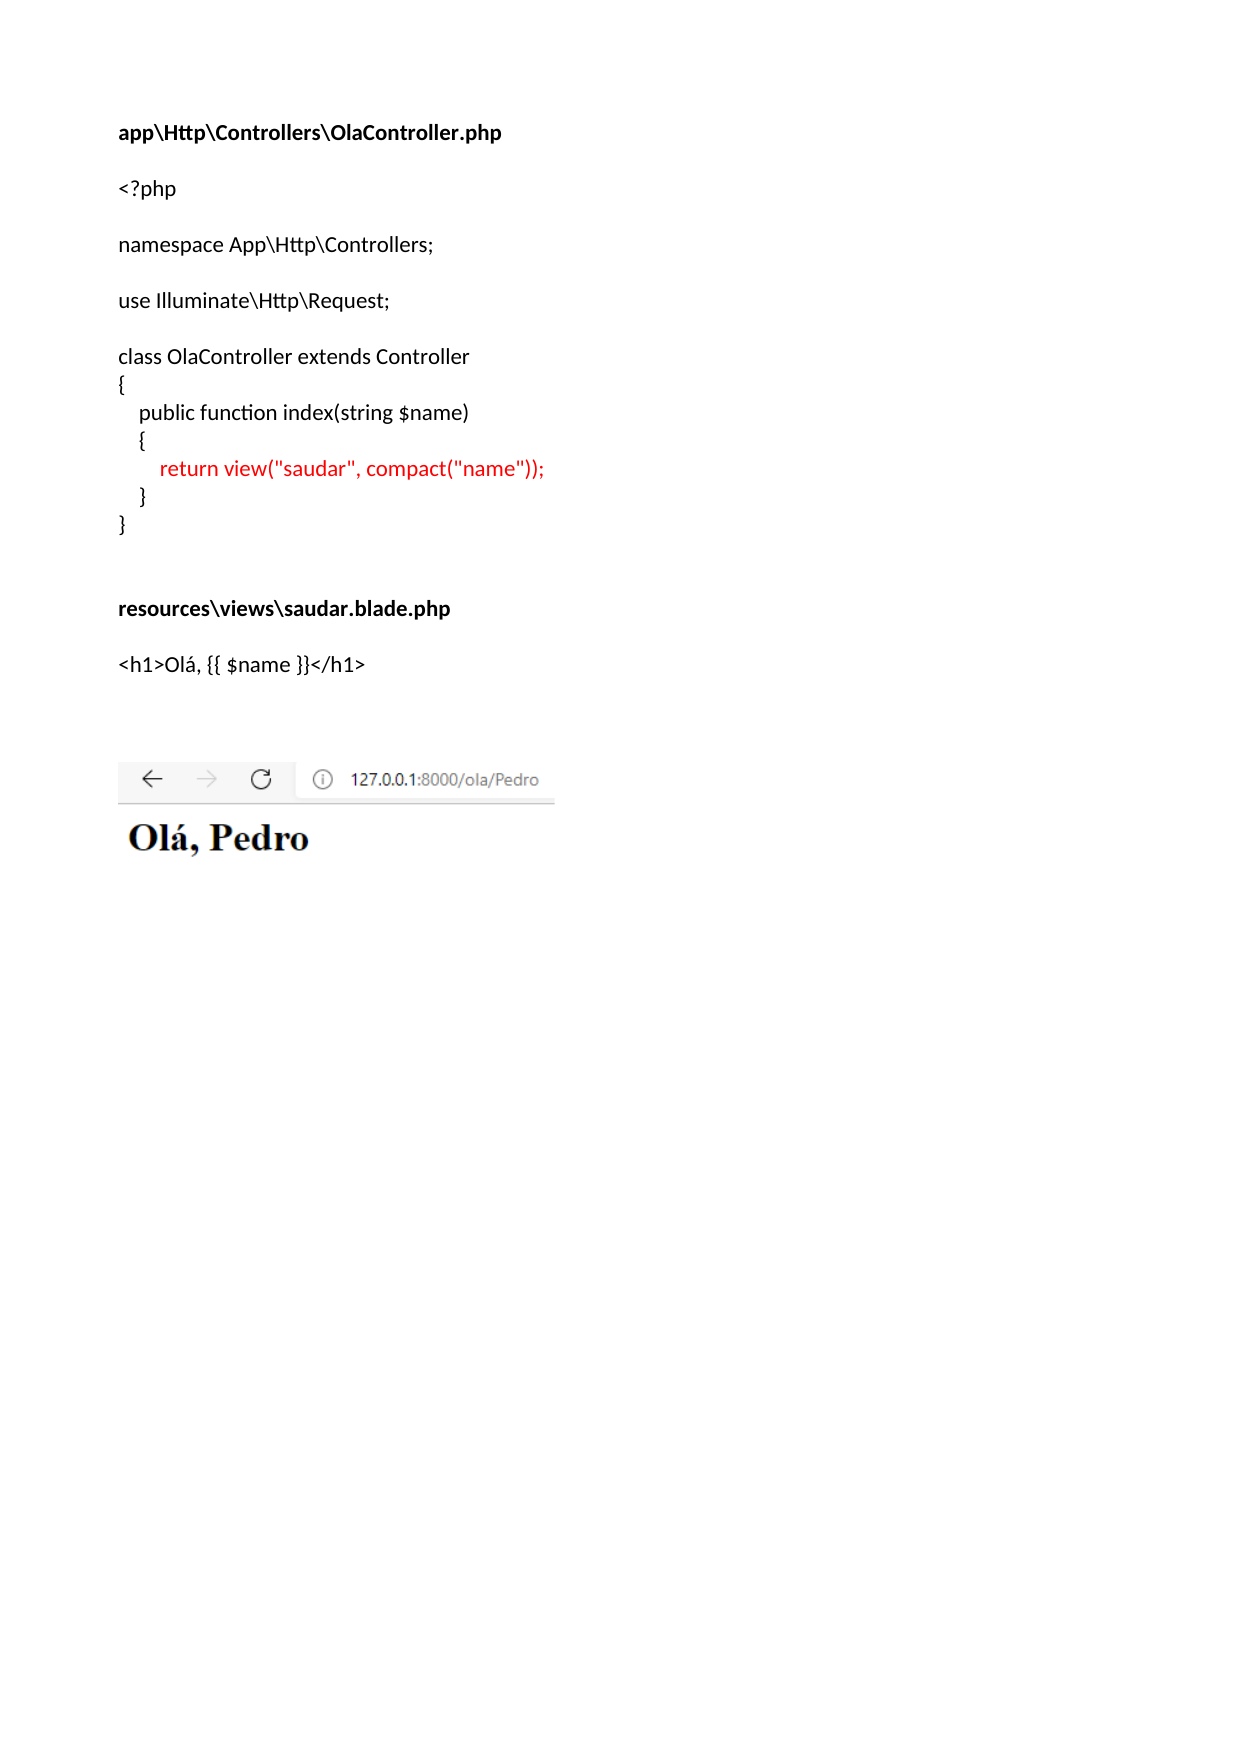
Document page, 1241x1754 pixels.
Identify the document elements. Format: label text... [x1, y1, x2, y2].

text resources\views\saudar.blade.php [118, 594, 1122, 622]
text <?php [118, 174, 1122, 202]
text } [118, 510, 1122, 538]
text { [118, 426, 1122, 454]
text <h1>Olá, {{ $name }}</h1> [118, 651, 1122, 678]
text { [118, 370, 1122, 398]
text use Illuminate\Http\Request; [118, 286, 1122, 314]
text namespace App\Http\Controllers; [118, 230, 1122, 258]
picture [118, 762, 555, 883]
text class OlaController extends Controller [118, 342, 1122, 370]
text public function index(string $name) [118, 398, 1122, 426]
text return view("saudar", compact("name")); [118, 454, 1122, 482]
text app\Http\Controllers\OlaController.php [118, 118, 1122, 146]
text } [118, 482, 1122, 510]
